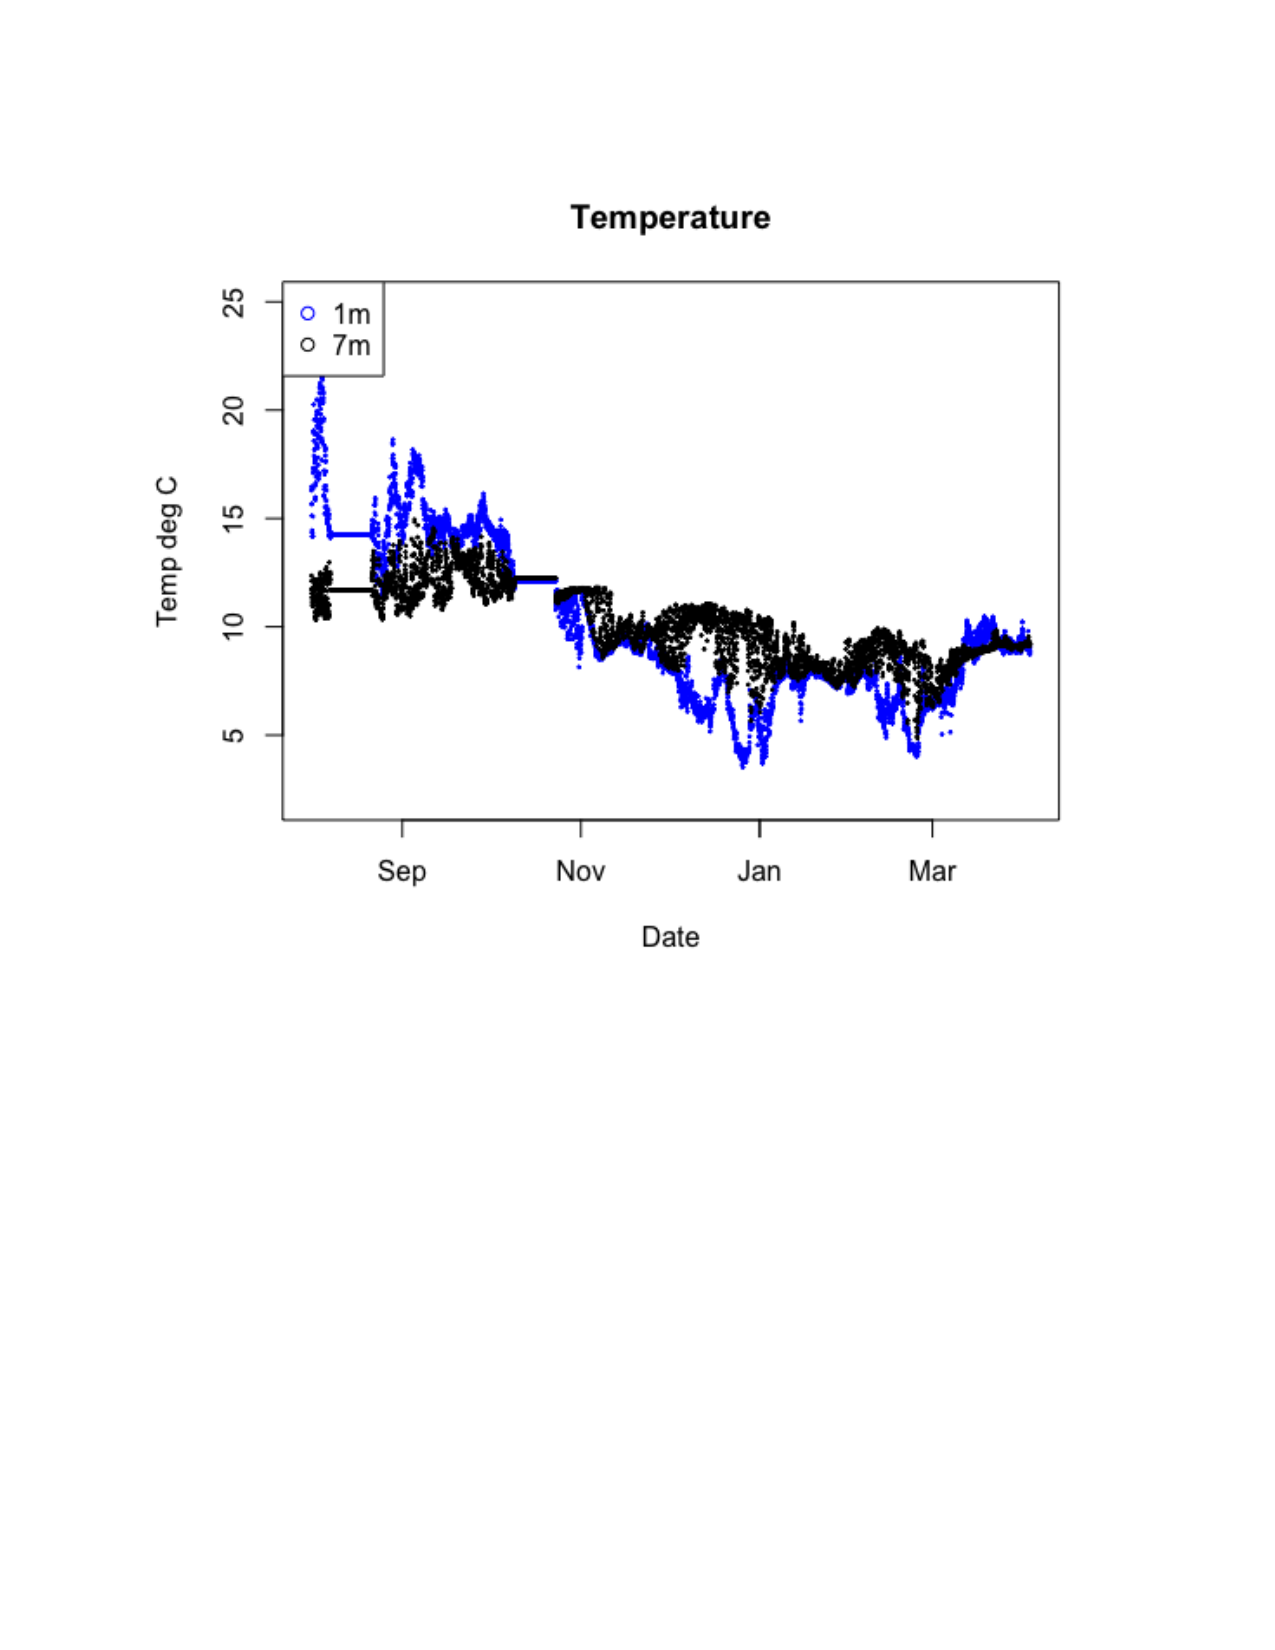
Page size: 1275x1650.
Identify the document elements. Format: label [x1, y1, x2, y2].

picture [150, 150, 1125, 987]
